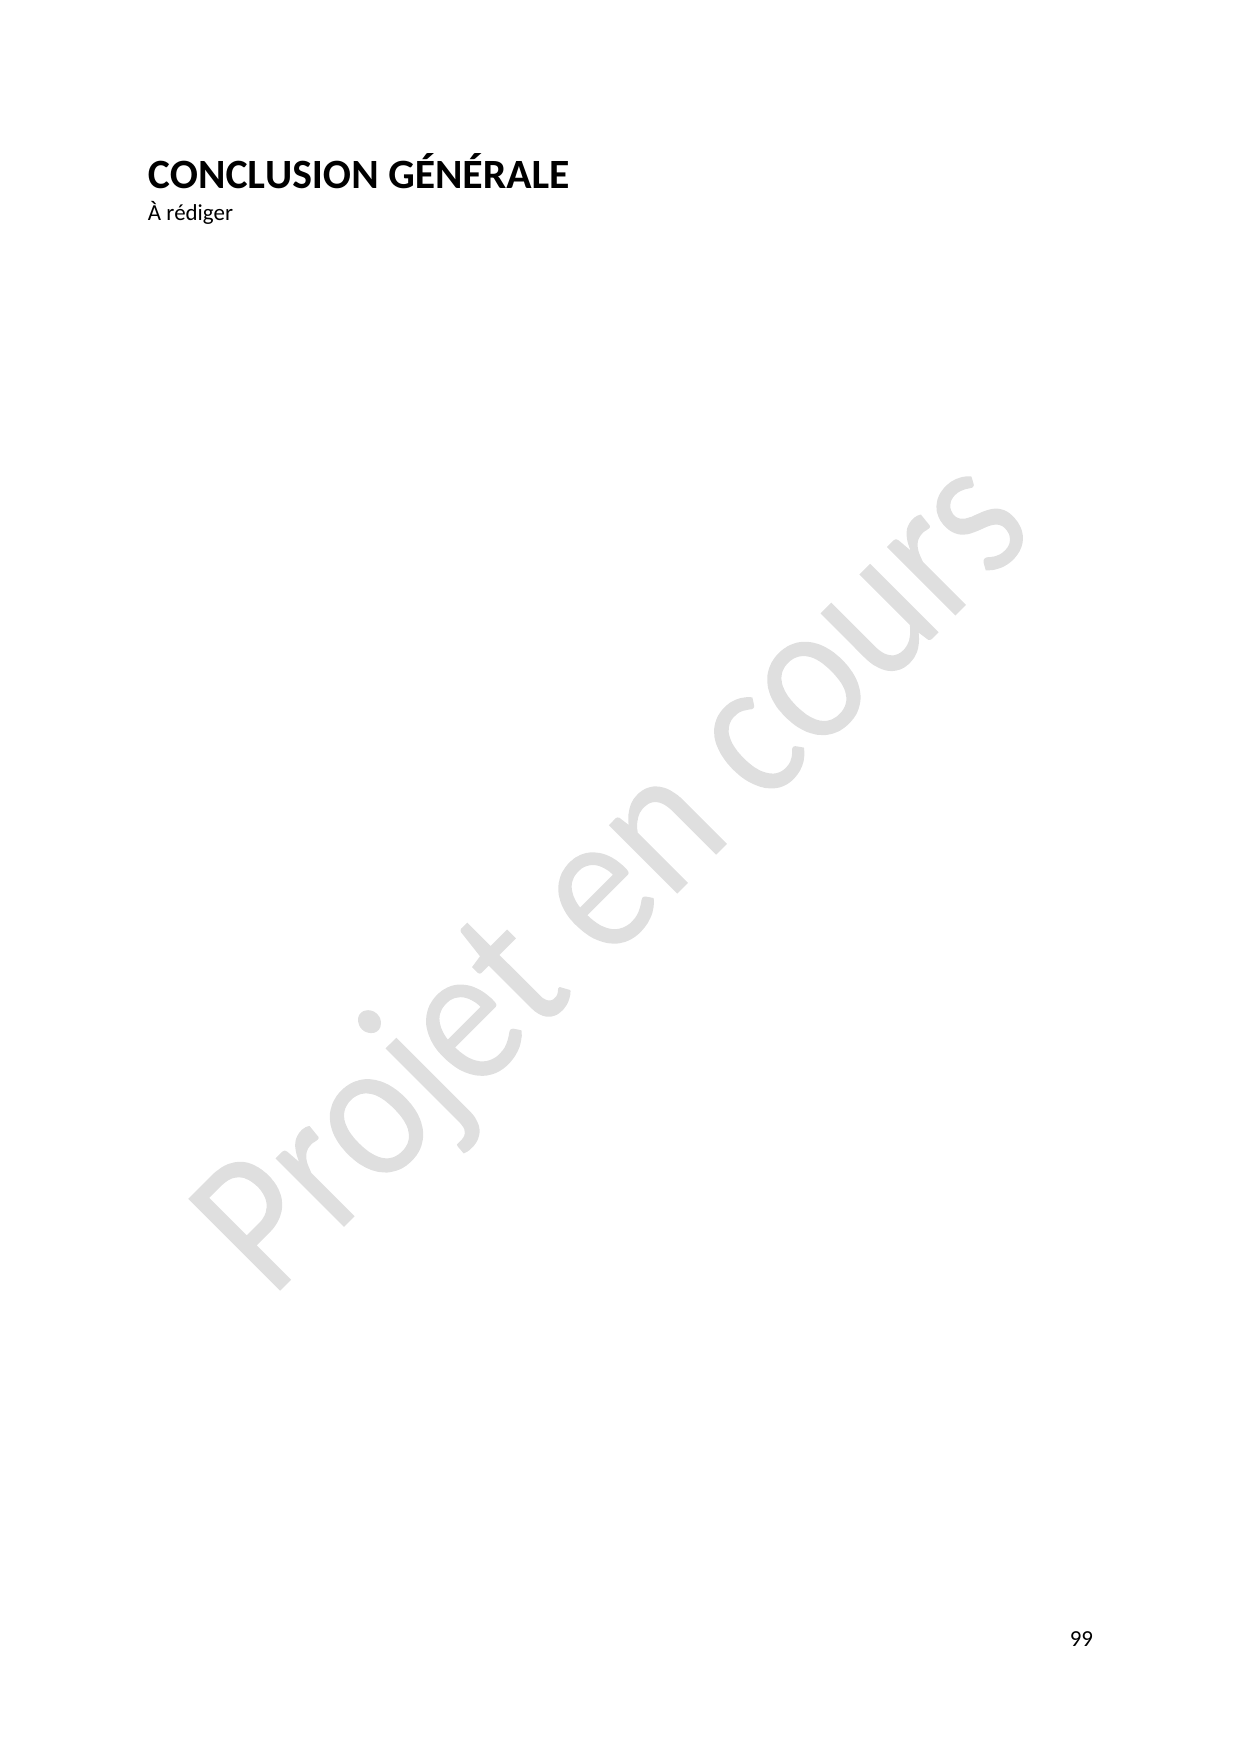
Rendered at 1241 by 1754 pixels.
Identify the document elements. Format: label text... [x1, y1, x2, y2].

subtitle Conclusion générale [148, 148, 1093, 198]
text À rédiger [148, 198, 1093, 226]
